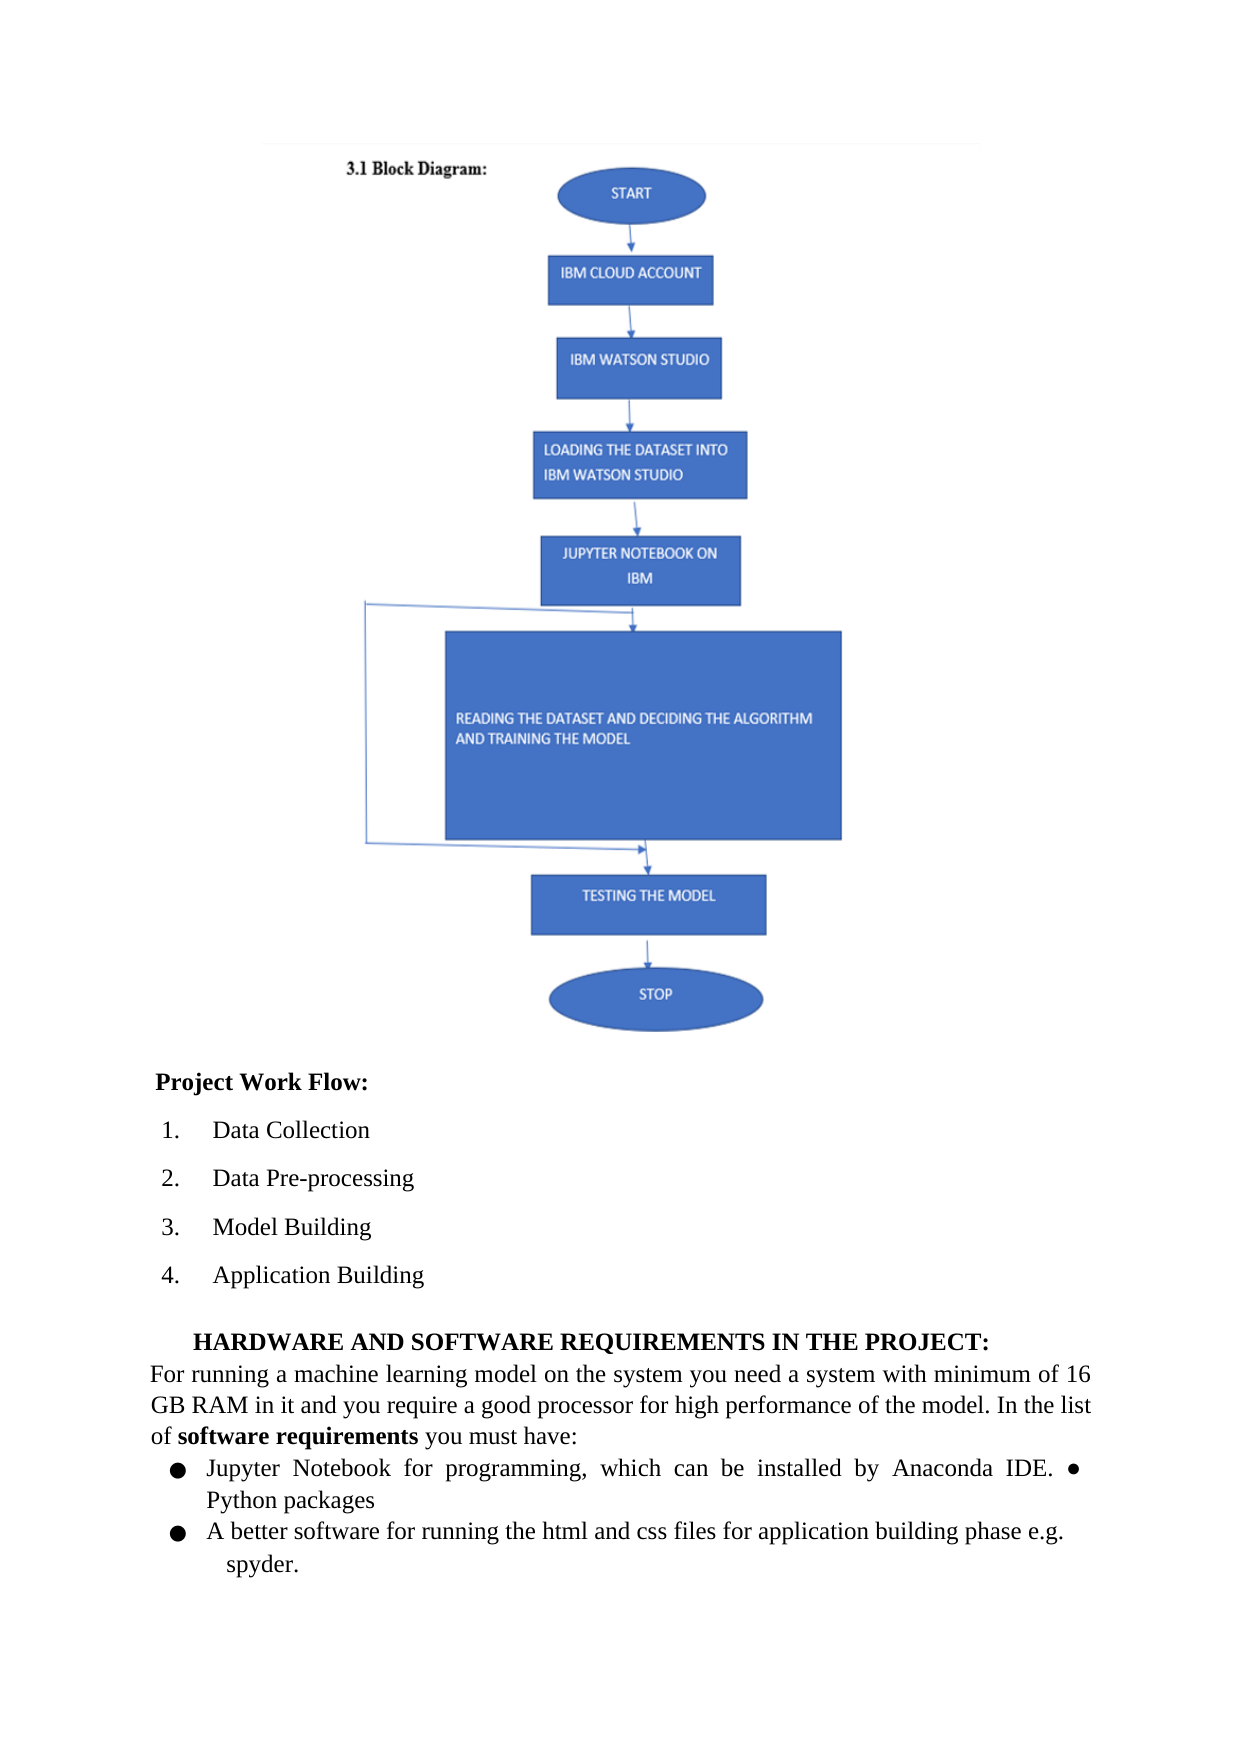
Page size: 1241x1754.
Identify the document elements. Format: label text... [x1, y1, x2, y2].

list Data Collection [148, 1115, 1097, 1144]
picture [262, 143, 981, 1032]
text HARDWARE AND SOFTWARE REQUIREMENTS IN THE PROJECT: [186, 1327, 1093, 1356]
text Project Work Flow: [155, 1067, 1093, 1096]
list Model Building [148, 1212, 1097, 1241]
list Application Building [148, 1261, 1097, 1289]
list A better software for running the html and css files for application building phase e.g. [169, 1516, 1082, 1546]
list Data Pre-processing [148, 1163, 1097, 1192]
text spyder. [226, 1549, 1092, 1577]
list Jupyter Notebook for programming, which can be installed by Anaconda IDE. ● Python packages [169, 1453, 1082, 1513]
text For running a machine learning model on the system you need a system with minimum of 16 GB RAM in it and you require a good processor for high performance of the model. In the list of software requirements you must have: [149, 1359, 1092, 1450]
